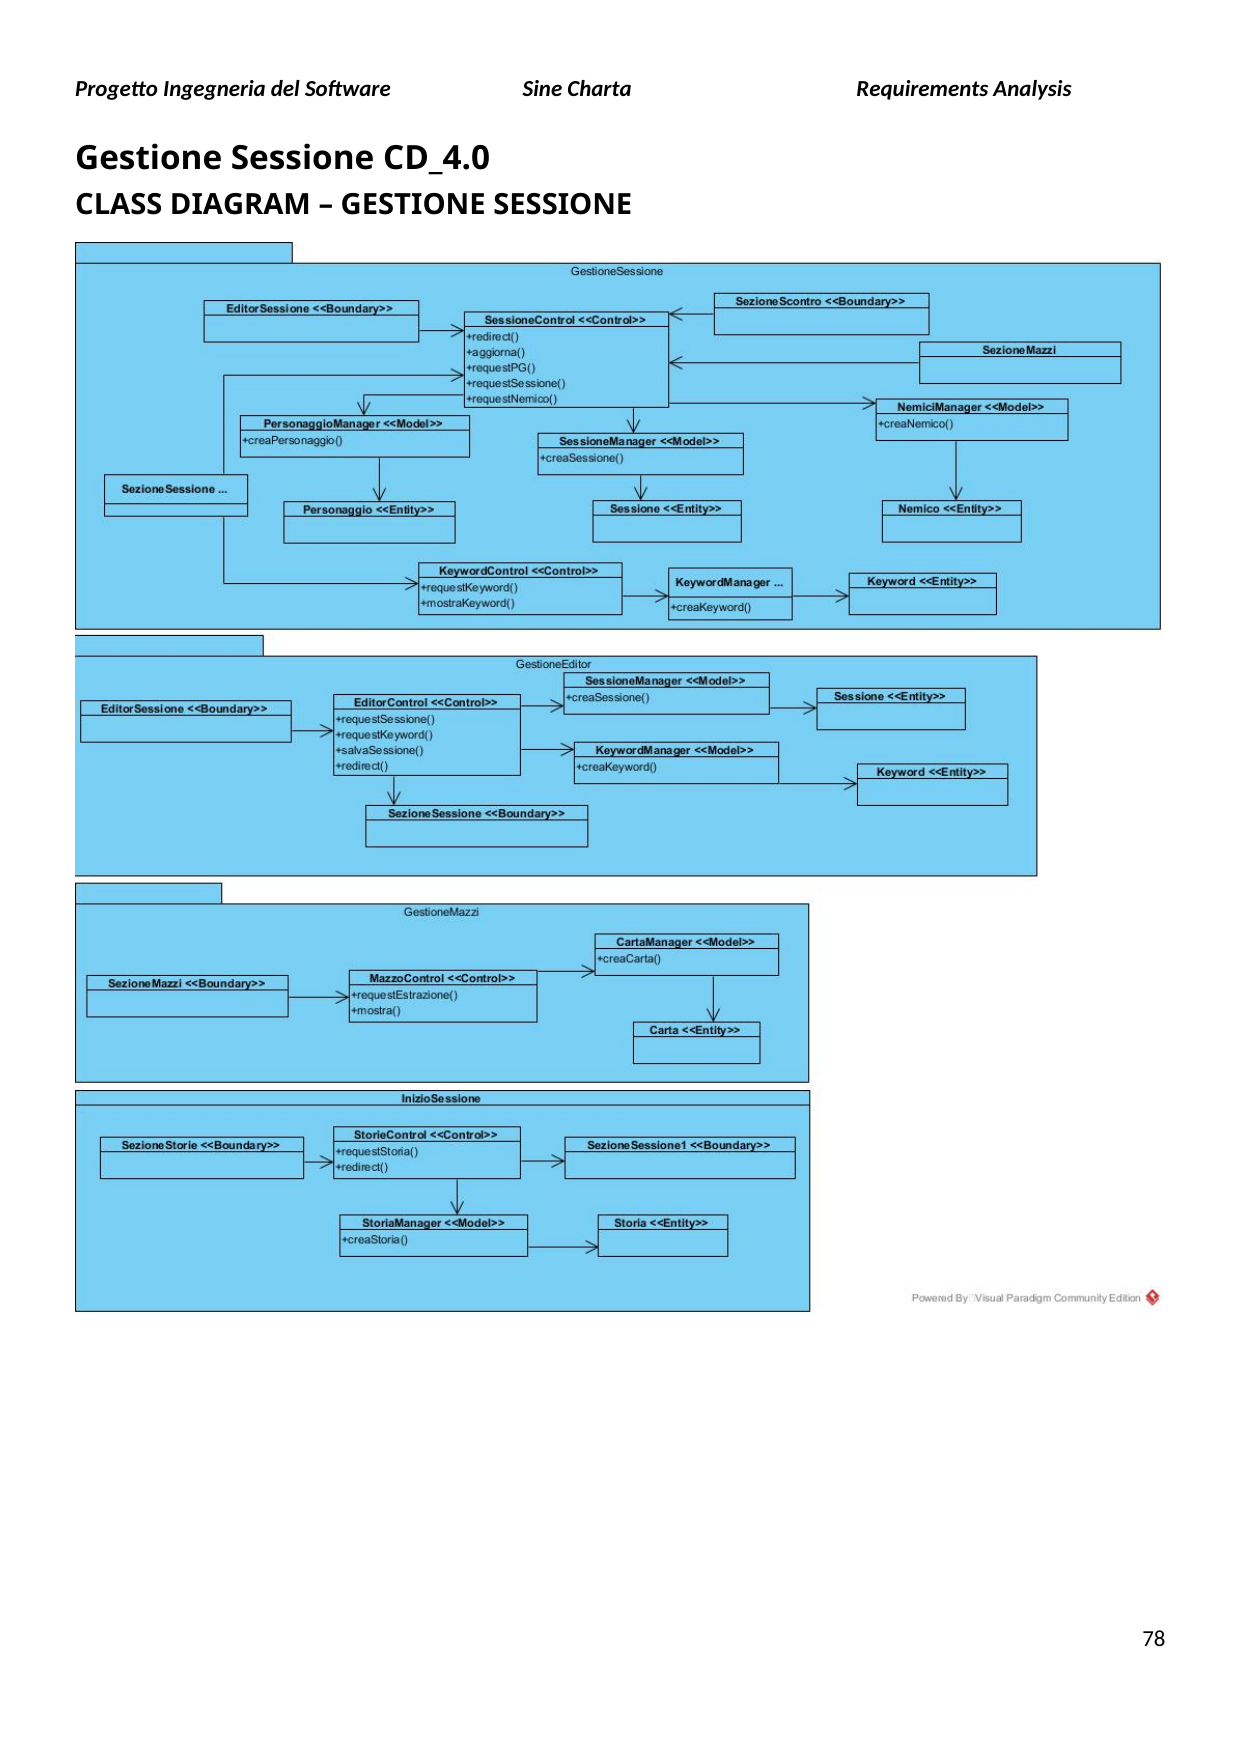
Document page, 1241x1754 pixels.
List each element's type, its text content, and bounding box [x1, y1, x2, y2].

subtitle Gestione Sessione CD_4.0 [75, 134, 1165, 179]
text CLASS DIAGRAM – GESTIONE SESSIONE [75, 183, 1165, 223]
picture [75, 242, 1164, 1315]
